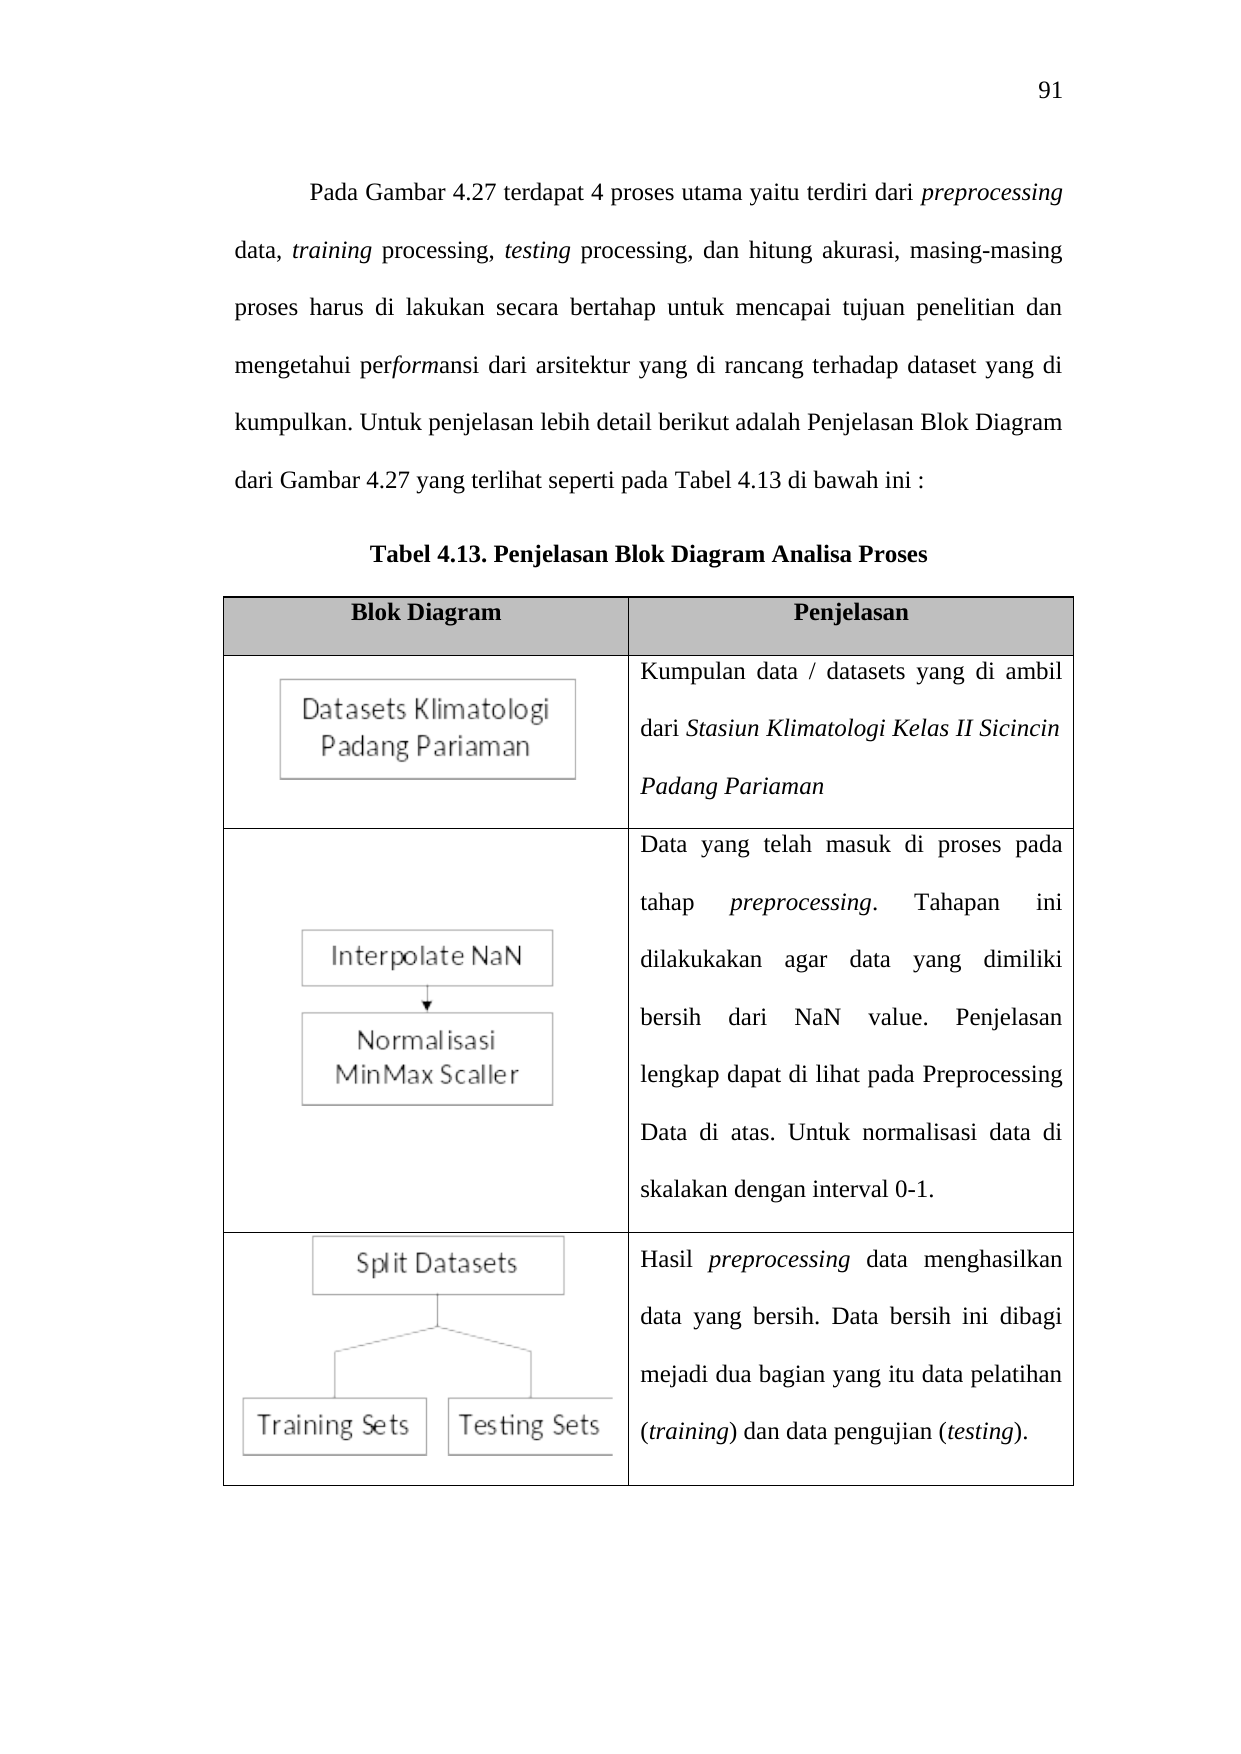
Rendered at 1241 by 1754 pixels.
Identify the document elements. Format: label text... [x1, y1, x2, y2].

table_header Blok Diagram [224, 598, 628, 655]
table_cell [224, 656, 628, 828]
table_cell [224, 829, 628, 1232]
table_header Penjelasan [629, 598, 1073, 655]
table_cell [224, 1233, 628, 1484]
table_cell Data yang telah masuk di proses pada tahap preprocessing. Tahapan ini dilakukakan agar data yang dimiliki bersih dari NaN value. Penjelasan lengkap dapat di lihat pada Preprocessing Data di atas. Untuk normalisasi data di skalakan dengan interval 0-1. [629, 829, 1073, 1232]
table_cell Hasil preprocessing data menghasilkan data yang bersih. Data bersih ini dibagi mejadi dua bagian yang itu data pelatihan (training) dan data pengujian (testing). [629, 1233, 1073, 1484]
table_cell Kumpulan data / datasets yang di ambil dari Stasiun Klimatologi Kelas II Sicincin Padang Pariaman [629, 656, 1073, 828]
